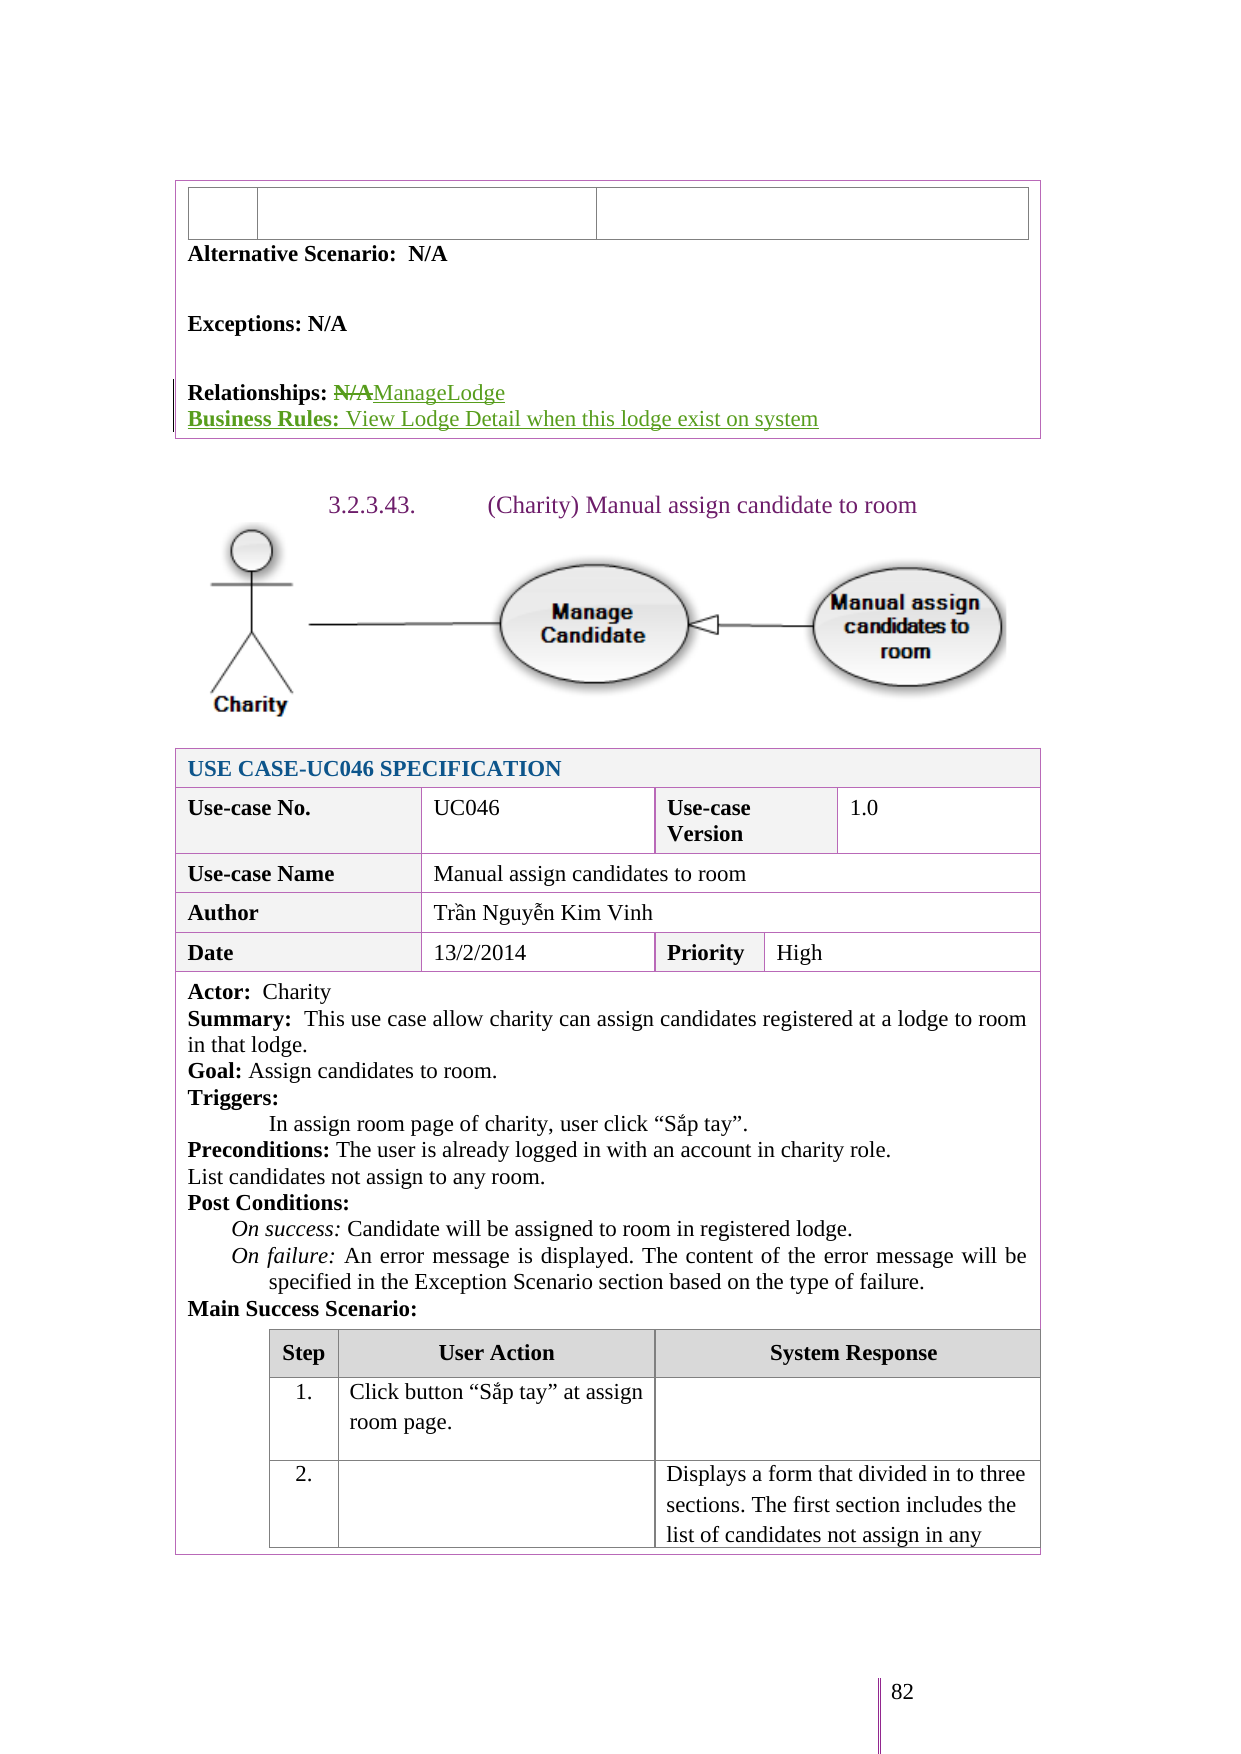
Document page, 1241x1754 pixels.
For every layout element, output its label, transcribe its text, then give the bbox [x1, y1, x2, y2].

table_cell Use-case Name [176, 854, 421, 892]
table_cell 13/2/2014 [422, 933, 654, 971]
table_cell Manual assign candidates to room [422, 854, 1040, 892]
table_cell UC046 [422, 788, 654, 853]
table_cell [176, 181, 1040, 438]
subtitle (Charity) Manual assign candidate to room [328, 490, 1053, 518]
picture [187, 522, 1007, 723]
table_cell Use-case Version [656, 788, 837, 853]
table_cell Author [176, 893, 421, 932]
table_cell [176, 972, 1040, 1554]
table_cell Priority [656, 933, 764, 971]
table_header USE CASE-UC046 SPECIFICATION [176, 749, 1040, 787]
table_cell 1.0 [838, 788, 1040, 853]
table_cell Use-case No. [176, 788, 421, 853]
table_cell Trần Nguyễn Kim Vinh [422, 893, 1040, 932]
table_cell Date [176, 933, 421, 971]
table_cell High [765, 933, 1040, 971]
